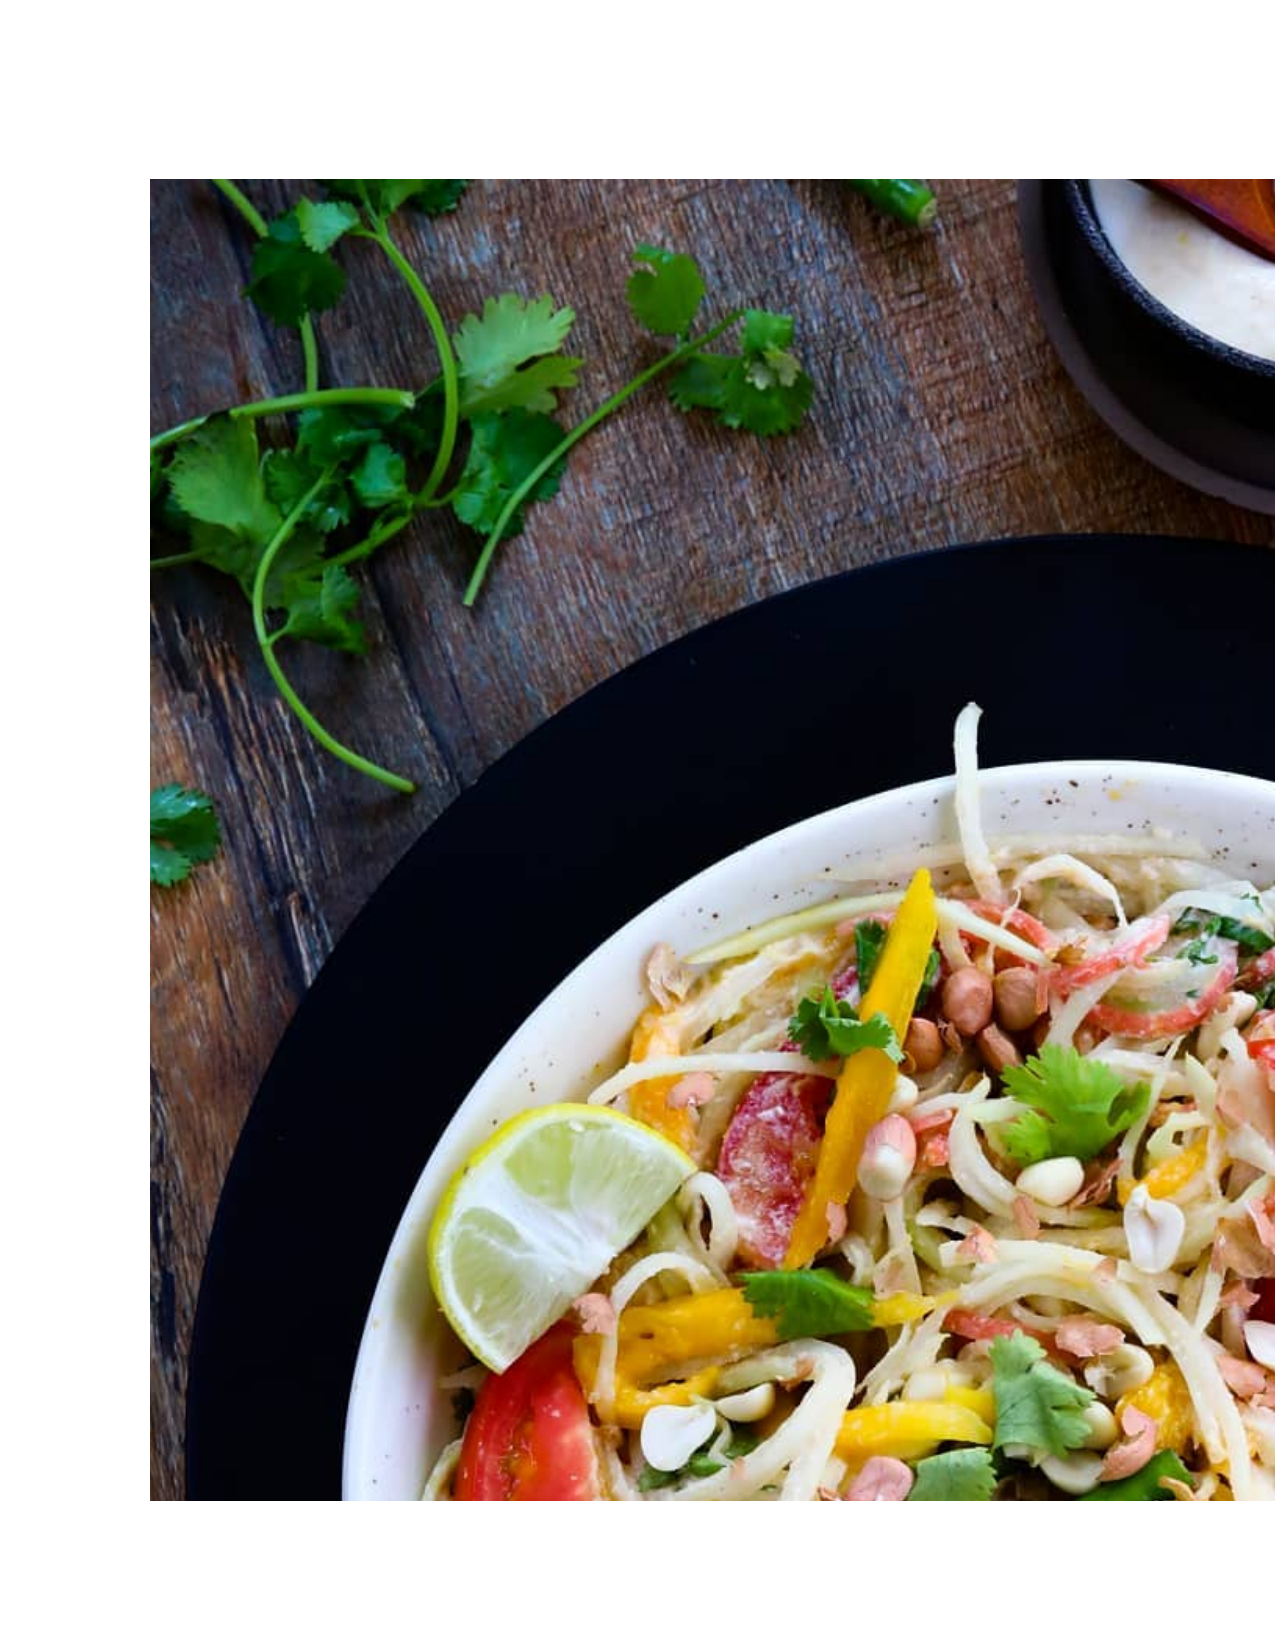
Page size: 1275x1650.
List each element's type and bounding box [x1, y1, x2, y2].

picture [150, 179, 1275, 1501]
